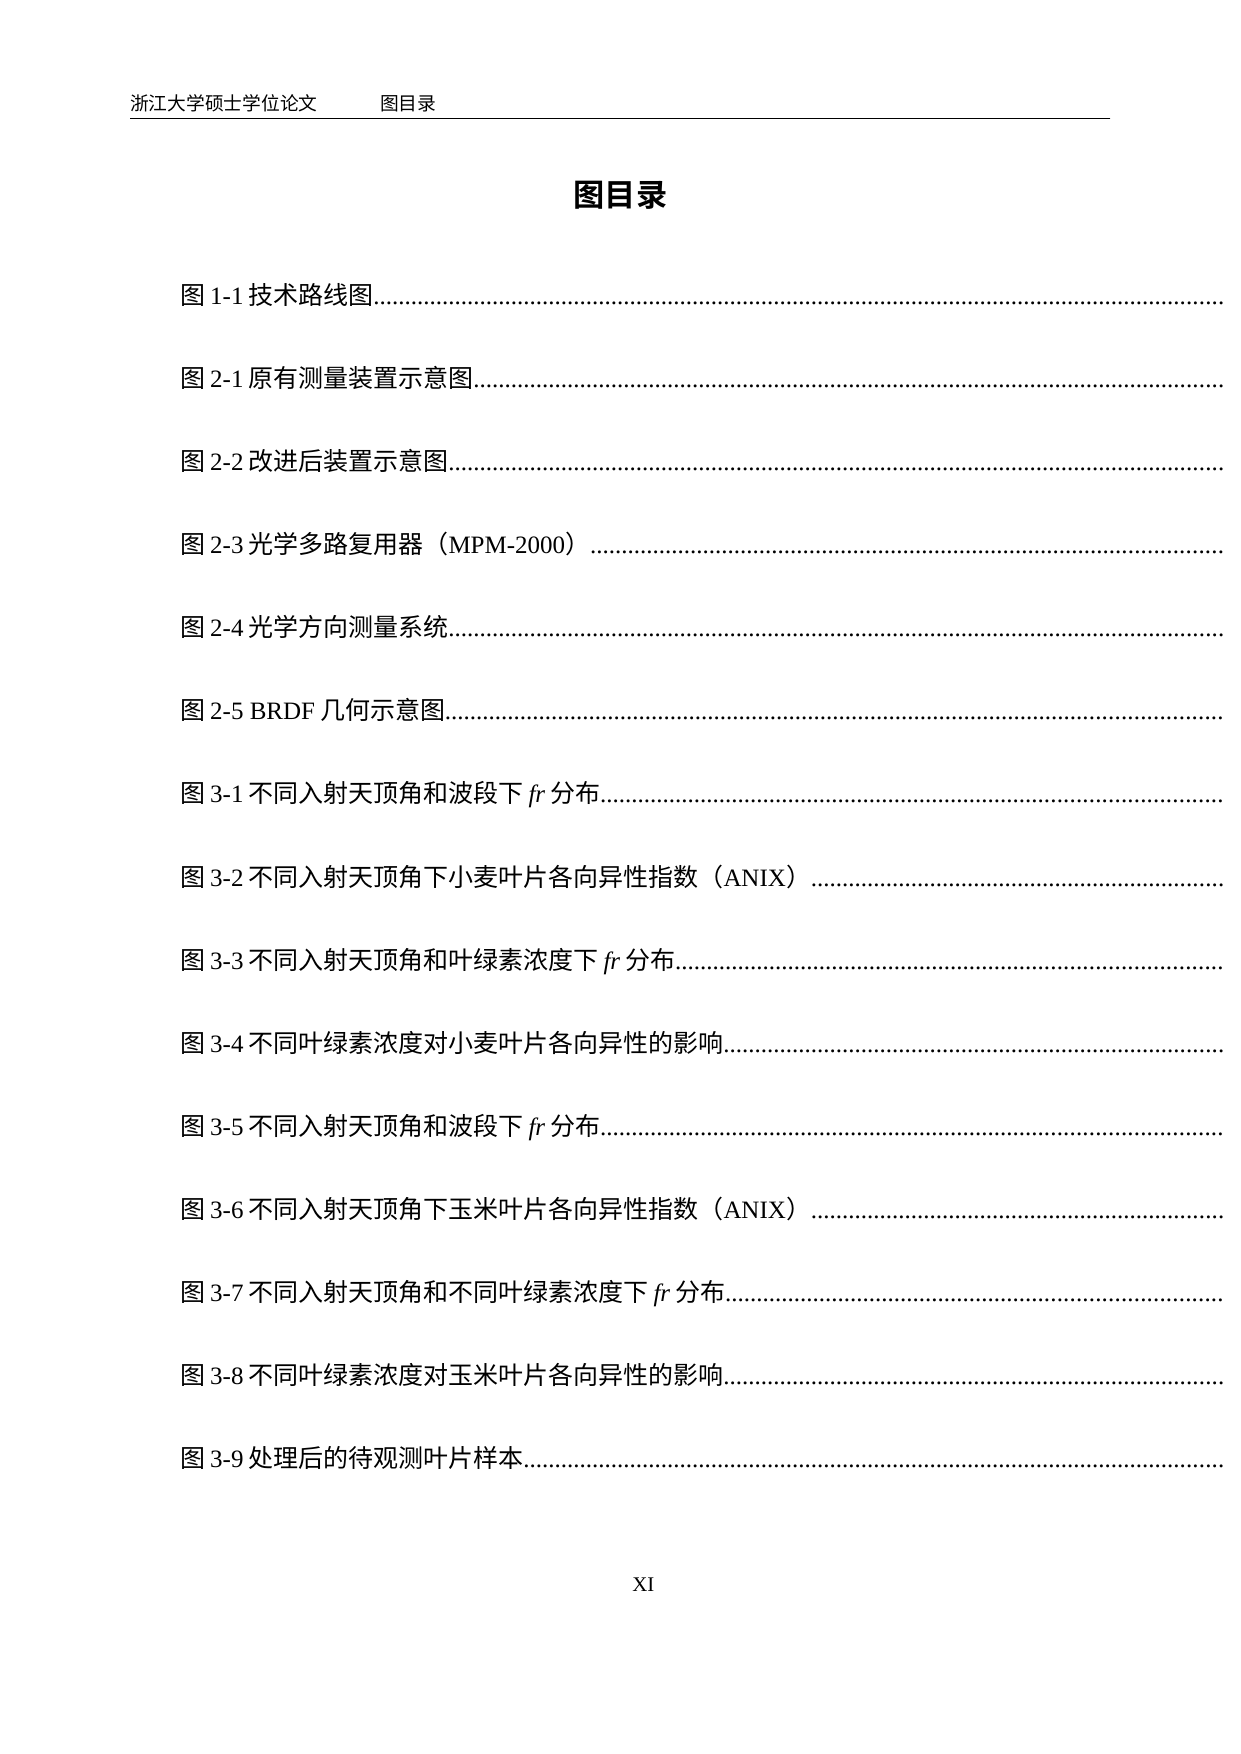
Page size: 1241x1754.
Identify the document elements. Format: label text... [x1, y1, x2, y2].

text 图1-1技术路线图 10 [130, 261, 1110, 326]
text 图3-7不同入射天顶角和不同叶绿素浓度下fr分布 32 [130, 1258, 1110, 1323]
text 图3-1不同入射天顶角和波段下fr分布 23 [130, 759, 1110, 824]
subtitle 图目录 [130, 161, 1110, 226]
text 图3-5不同入射天顶角和波段下fr分布 29 [130, 1092, 1110, 1157]
text 图2-4光学方向测量系统 16 [130, 593, 1110, 658]
text 图2-5 BRDF几何示意图 17 [130, 676, 1110, 741]
text 图3-4不同叶绿素浓度对小麦叶片各向异性的影响 28 [130, 1009, 1110, 1074]
text 图2-1原有测量装置示意图 13 [130, 344, 1110, 409]
text 图3-3不同入射天顶角和叶绿素浓度下fr分布 26 [130, 926, 1110, 991]
text 图3-8不同叶绿素浓度对玉米叶片各向异性的影响 33 [130, 1341, 1110, 1406]
text 图2-2改进后装置示意图 13 [130, 427, 1110, 492]
text 图2-3光学多路复用器（MPM-2000） 14 [130, 510, 1110, 575]
text 图3-6不同入射天顶角下玉米叶片各向异性指数（ANIX） 31 [130, 1175, 1110, 1240]
text 图3-2不同入射天顶角下小麦叶片各向异性指数（ANIX） 24 [130, 843, 1110, 908]
text 图3-9处理后的待观测叶片样本 36 [130, 1424, 1110, 1489]
